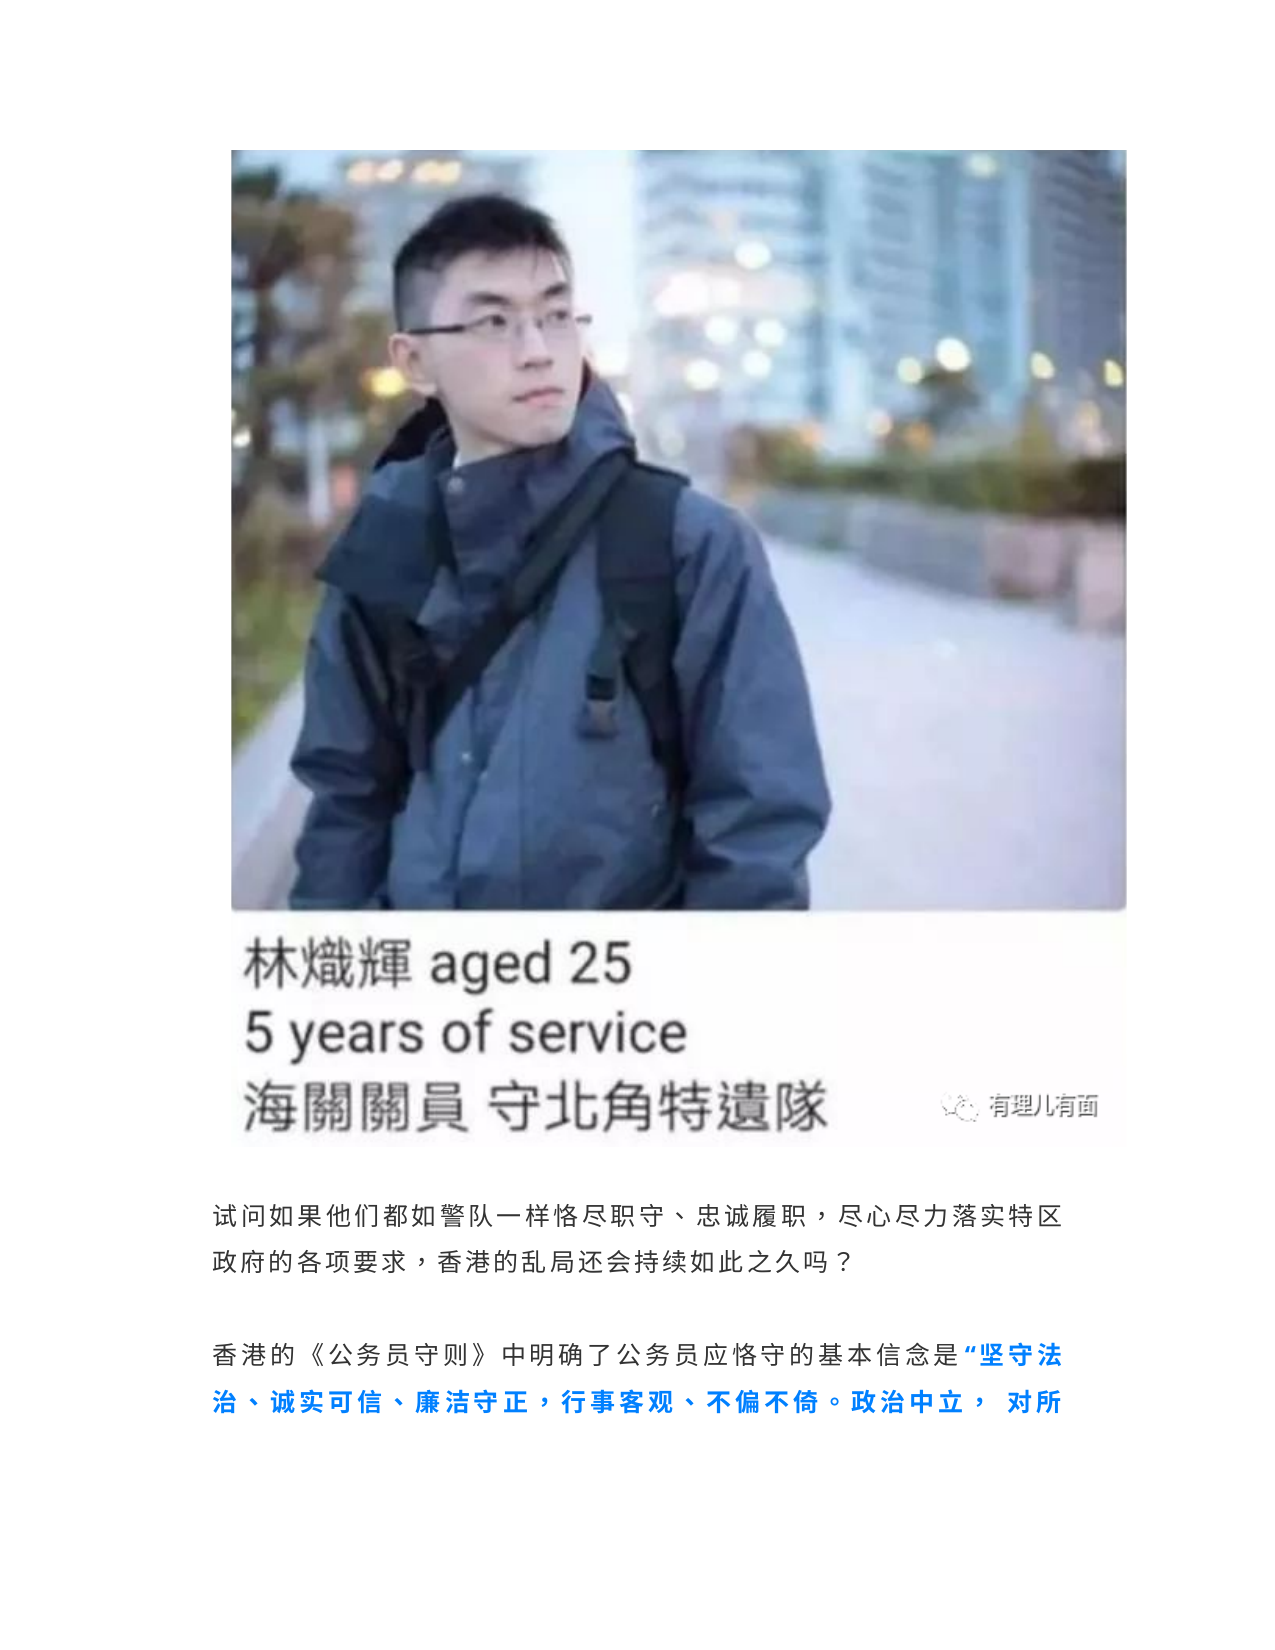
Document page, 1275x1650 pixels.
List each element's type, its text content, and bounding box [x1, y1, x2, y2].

text 试问如果他们都如警队一样恪尽职守、忠诚履职，尽心尽力落实特区政府的各项要求，香港的乱局还会持续如此之久吗？ [212, 1186, 1062, 1279]
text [212, 1325, 1062, 1418]
picture [231, 150, 1127, 1147]
